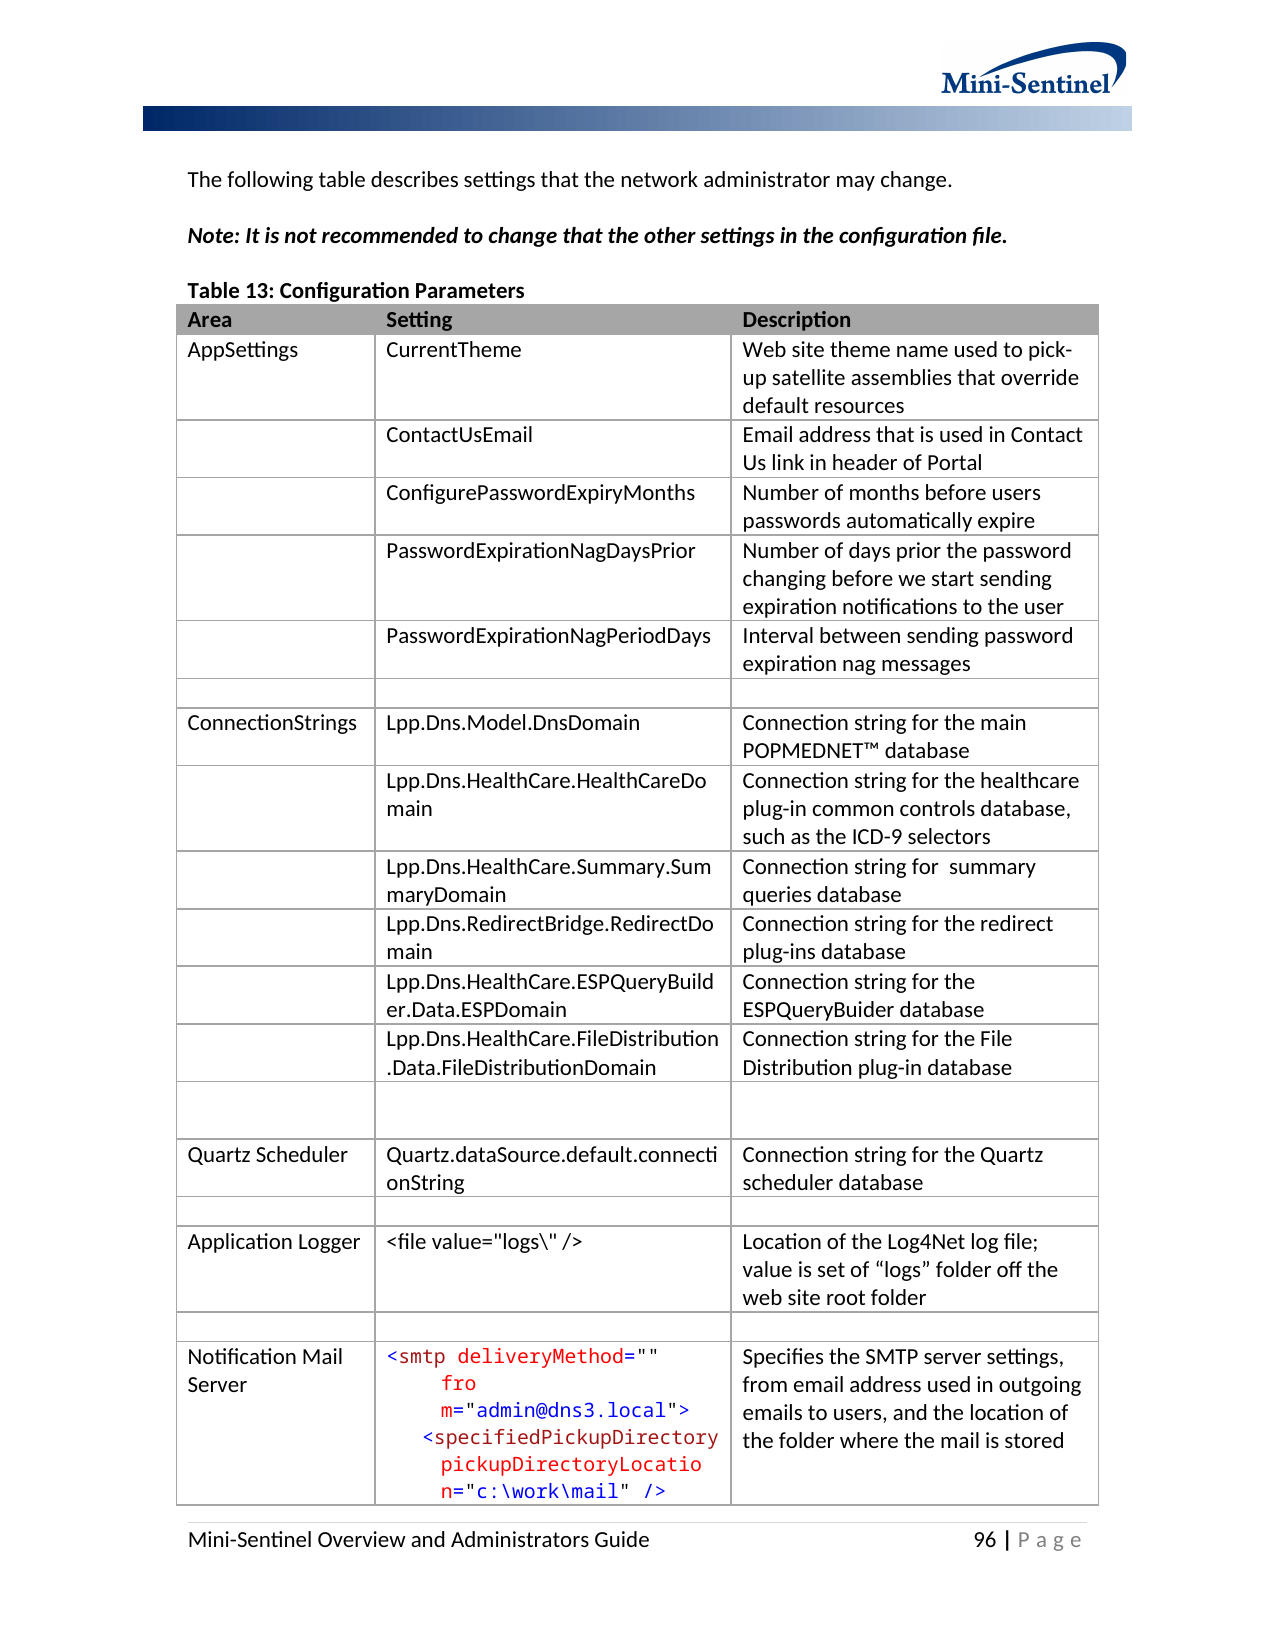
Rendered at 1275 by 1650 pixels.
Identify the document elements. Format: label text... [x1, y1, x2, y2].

table_cell Location of the Log4Net log file; value is set of “logs” folder off the web site root folder [732, 1227, 1098, 1311]
table_cell CurrentTheme [376, 335, 730, 419]
table_cell Connection string for summary queries database [732, 852, 1098, 908]
table_cell [177, 621, 374, 677]
table_cell Quartz Scheduler [177, 1140, 374, 1196]
table_cell Lpp.Dns.RedirectBridge.RedirectDomain [376, 910, 730, 965]
table_cell Application Logger [177, 1227, 374, 1311]
table_cell [177, 766, 374, 850]
table_cell Connection string for the healthcare plug-in common controls database, such as the ICD-9 selectors [732, 766, 1098, 850]
table_cell [177, 421, 374, 477]
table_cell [376, 1342, 730, 1504]
table_cell [732, 1313, 1098, 1341]
table_cell [177, 536, 374, 620]
table_cell <file value="logs\" /> [376, 1227, 730, 1311]
table_cell Lpp.Dns.HealthCare.Summary.SummaryDomain [376, 852, 730, 908]
table_cell Lpp.Dns.HealthCare.HealthCareDomain [376, 766, 730, 850]
table_cell ContactUsEmail [376, 421, 730, 477]
table_cell PasswordExpirationNagPeriodDays [376, 621, 730, 677]
table_cell [177, 1025, 374, 1081]
table_cell ConfigurePasswordExpiryMonths [376, 478, 730, 534]
table_header Description [732, 305, 1098, 333]
table_header Area [177, 305, 374, 333]
table_cell [177, 967, 374, 1023]
table_cell Email address that is used in Contact Us link in header of Portal [732, 421, 1098, 477]
text Note: It is not recommended to change that the other settings in the configuration file. [187, 221, 1087, 249]
table_cell [376, 1082, 730, 1138]
table_cell [376, 1313, 730, 1341]
table_cell [177, 1082, 374, 1138]
table_cell [177, 679, 374, 707]
table_cell Interval between sending password expiration nag messages [732, 621, 1098, 677]
table_cell Connection string for the ESPQueryBuider database [732, 967, 1098, 1023]
table_cell AppSettings [177, 335, 374, 419]
table_cell [376, 1197, 730, 1225]
table_cell [732, 679, 1098, 707]
table_cell Number of days prior the password changing before we start sending expiration notifications to the user [732, 536, 1098, 620]
table_cell [177, 852, 374, 908]
table_cell Connection string for the Quartz scheduler database [732, 1140, 1098, 1196]
table_cell [177, 1313, 374, 1341]
table_cell Connection string for the main POPMEDNET™ database [732, 709, 1098, 764]
table_cell PasswordExpirationNagDaysPrior [376, 536, 730, 620]
table_cell [177, 1197, 374, 1225]
table_cell [732, 1082, 1098, 1138]
text The following table describes settings that the network administrator may change. [187, 165, 1087, 193]
picture [941, 42, 1127, 96]
table_header Setting [376, 305, 730, 333]
table_cell [177, 910, 374, 965]
table_cell ConnectionStrings [177, 709, 374, 764]
table_cell Notification Mail Server [177, 1342, 374, 1504]
table_cell Connection string for the File Distribution plug-in database [732, 1025, 1098, 1081]
table_cell Number of months before users passwords automatically expire [732, 478, 1098, 534]
table_cell Connection string for the redirect plug-ins database [732, 910, 1098, 965]
table_cell Quartz.dataSource.default.connectionString [376, 1140, 730, 1196]
table_cell [177, 478, 374, 534]
table_cell [732, 1197, 1098, 1225]
table_cell Lpp.Dns.HealthCare.ESPQueryBuilder.Data.ESPDomain [376, 967, 730, 1023]
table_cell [732, 1342, 1098, 1504]
table_cell Lpp.Dns.HealthCare.FileDistribution.Data.FileDistributionDomain [376, 1025, 730, 1081]
table_cell Web site theme name used to pick-up satellite assemblies that override default resources [732, 335, 1098, 419]
table_cell [376, 679, 730, 707]
table_cell Lpp.Dns.Model.DnsDomain [376, 709, 730, 764]
